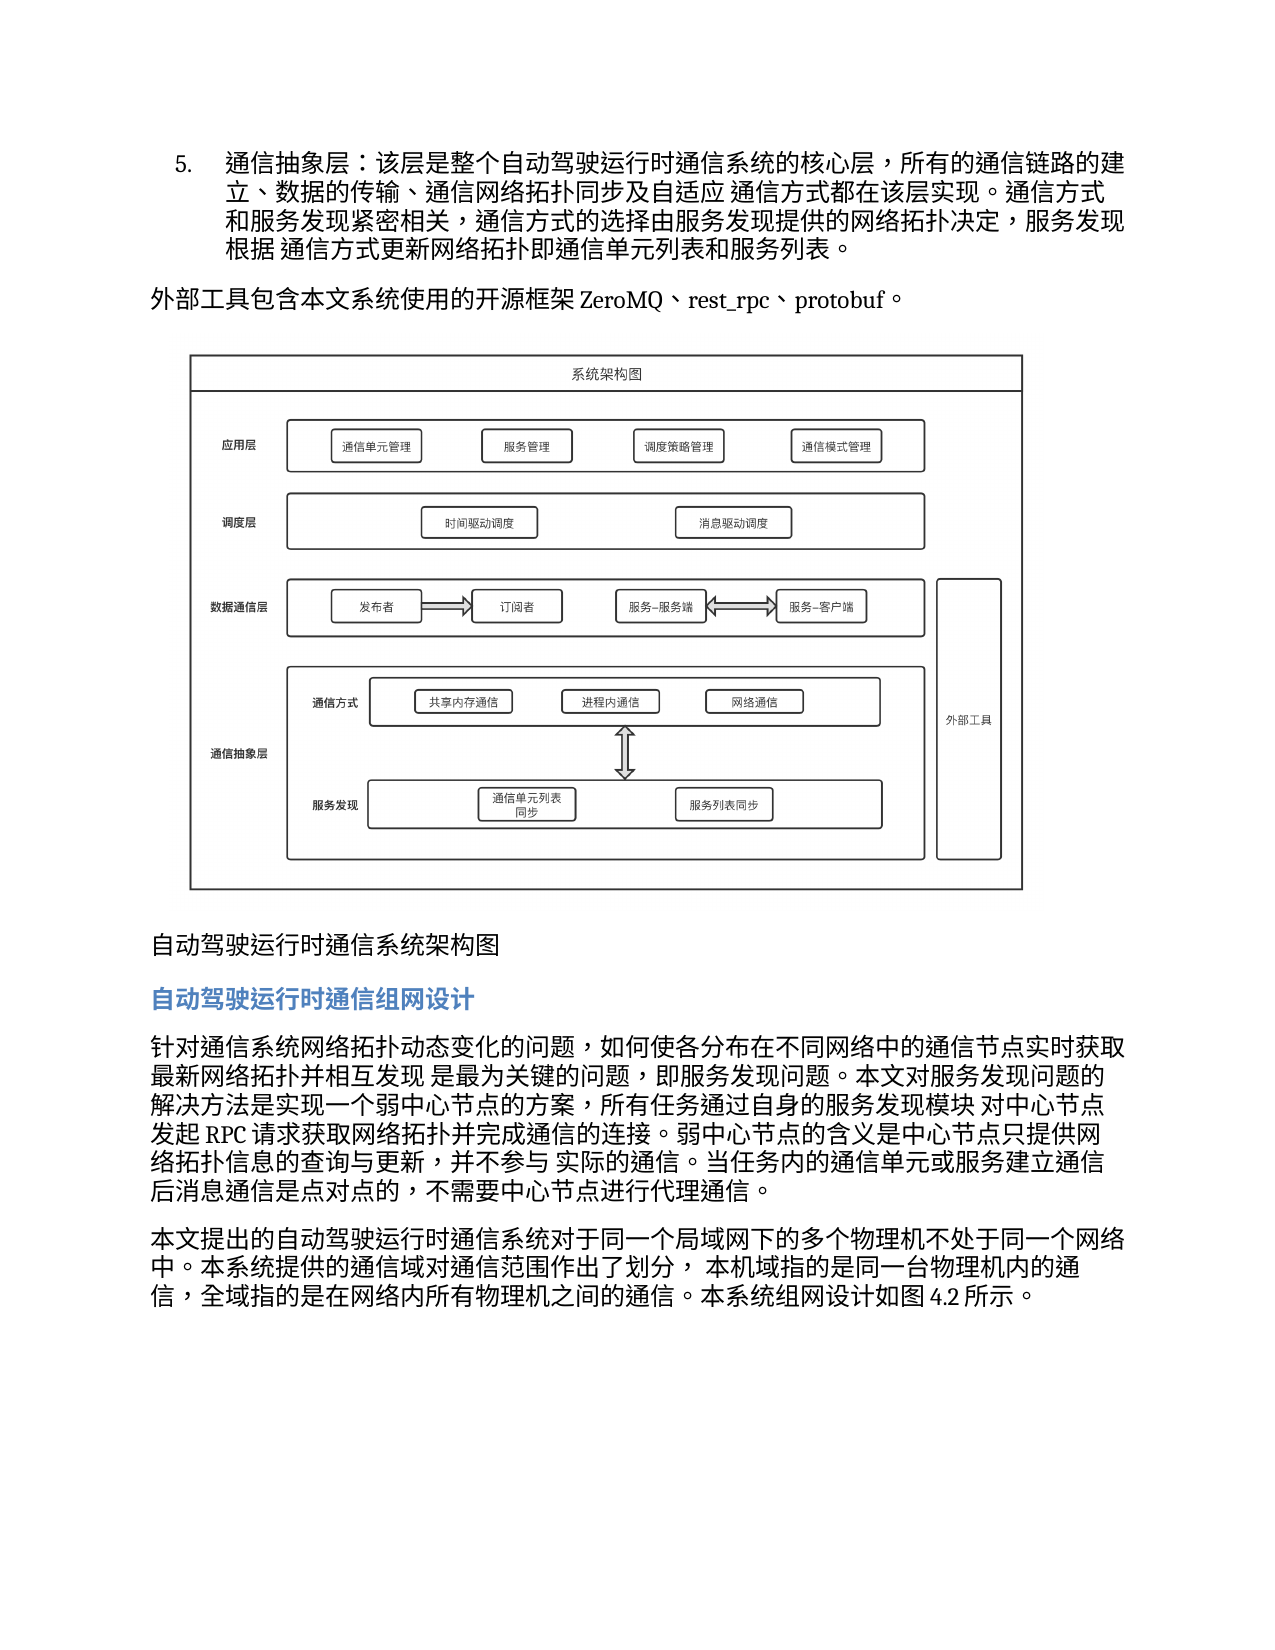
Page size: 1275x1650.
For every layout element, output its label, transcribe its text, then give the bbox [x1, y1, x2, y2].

text 自动驾驶运行时通信系统架构图 [150, 932, 1125, 961]
text 外部工具包含本文系统使用的开源框架ZeroMQ、rest_rpc、protobuf。 [150, 286, 1125, 314]
text 针对通信系统网络拓扑动态变化的问题，如何使各分布在不同网络中的通信节点实时获取最新网络拓扑并相互发现 是最为关键的问题，即服务发现问题。本文对服务发现问题的解决方法是实现一个弱中心节点的方案，所有任务通过自身的服务发现模块 对中心节点发起RPC请求获取网络拓扑并完成通信的连接。弱中心节点的含义是中心节点只提供网络拓扑信息的查询与更新，并不参与 实际的通信。当任务内的通信单元或服务建立通信后消息通信是点对点的，不需要中心节点进行代理通信。 [150, 1034, 1125, 1207]
text 本文提出的自动驾驶运行时通信系统对于同一个局域网下的多个物理机不处于同一个网络中。本系统提供的通信域对通信范围作出了划分， 本机域指的是同一台物理机内的通信，全域指的是在网络内所有物理机之间的通信。本系统组网设计如图4.2所示。 [150, 1226, 1125, 1312]
picture [168, 333, 1044, 911]
list 通信抽象层：该层是整个自动驾驶运行时通信系统的核心层，所有的通信链路的建立、数据的传输、通信网络拓扑同步及自适应 通信方式都在该层实现。通信方式和服务发现紧密相关，通信方式的选择由服务发现提供的网络拓扑决定，服务发现根据 通信方式更新网络拓扑即通信单元列表和服务列表。 [175, 150, 1125, 265]
subtitle 自动驾驶运行时通信组网设计 [150, 981, 1125, 1016]
